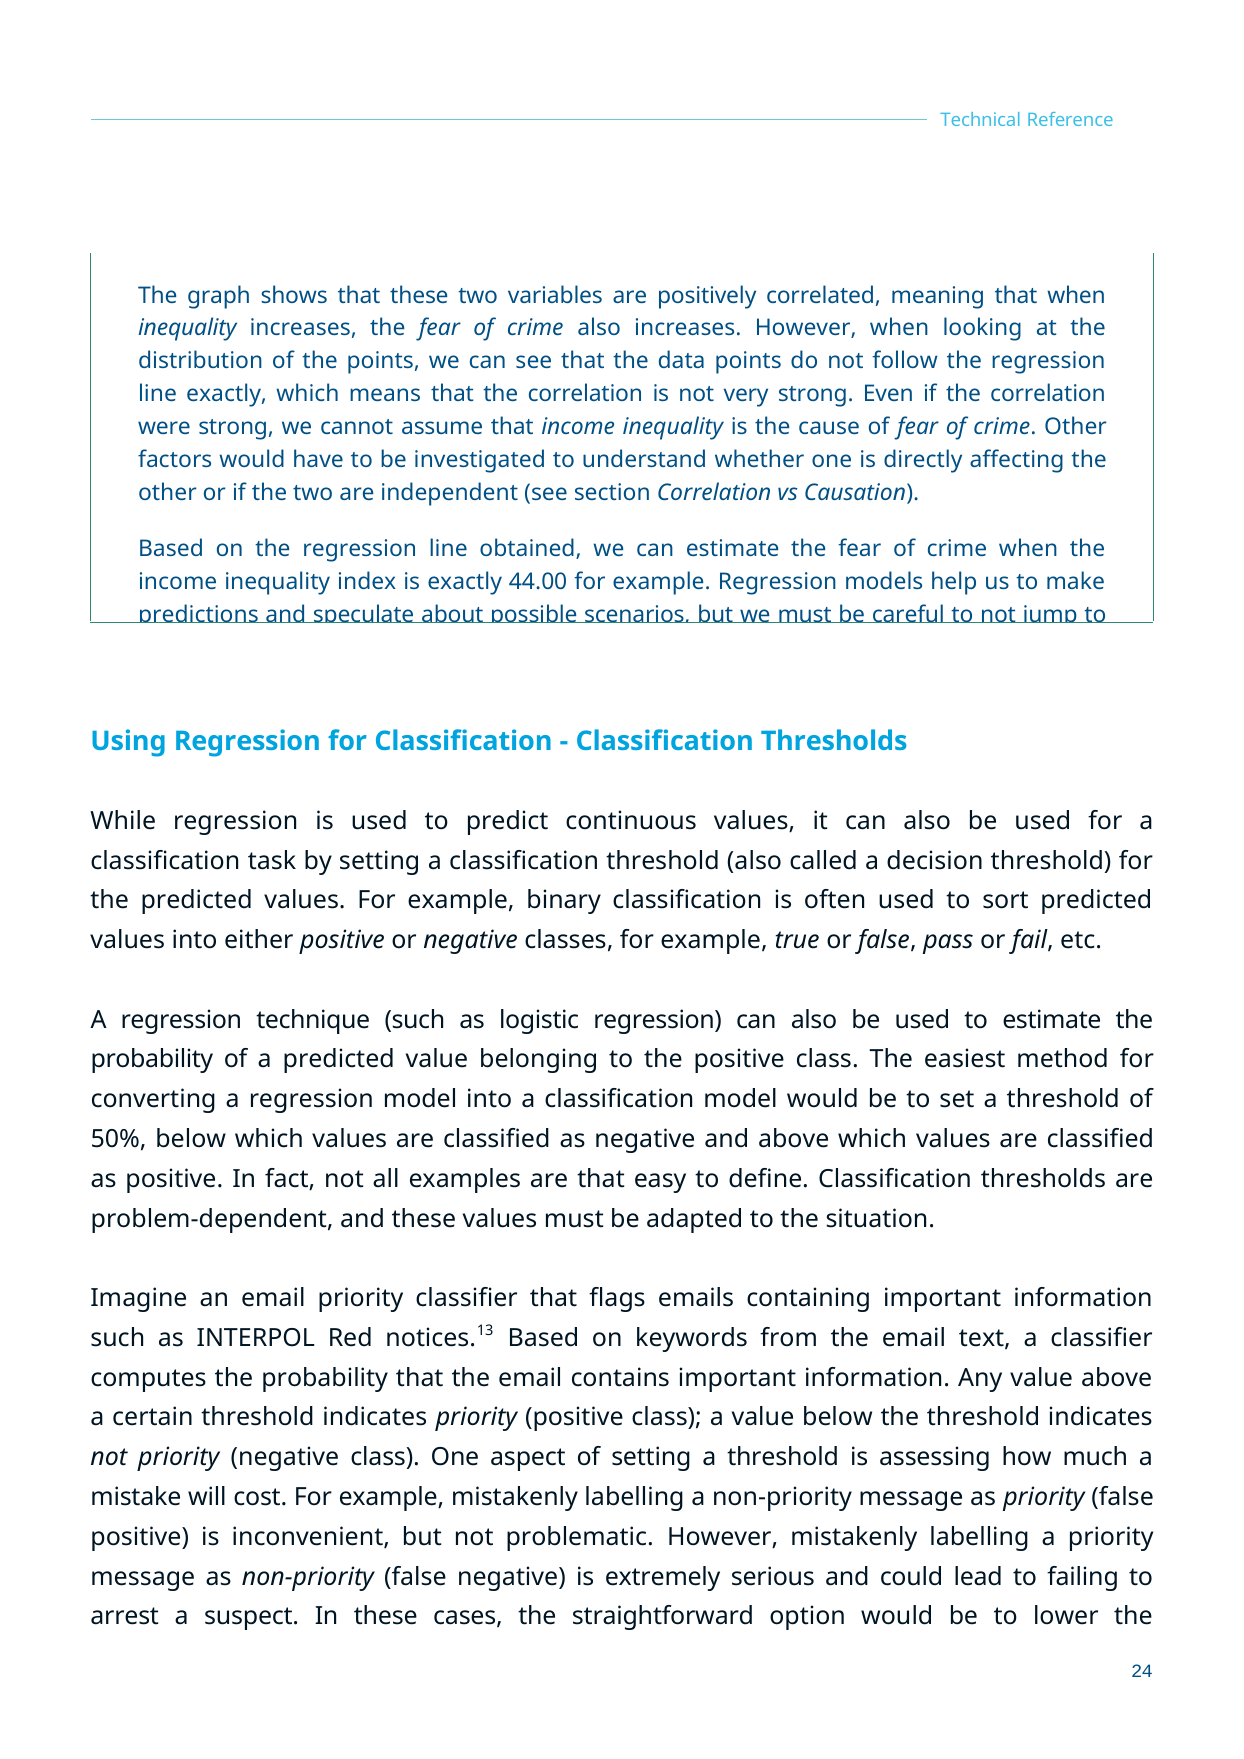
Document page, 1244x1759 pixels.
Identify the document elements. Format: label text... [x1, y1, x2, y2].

text A regression technique (such as logistic regression) can also be used to estimate the probability of a predicted value belonging to the positive class. The easiest method for converting a regression model into a classification model would be to set a threshold of 50%, below which values are classified as negative and above which values are classified as positive. In fact, not all examples are that easy to define. Classification thresholds are problem-dependent, and these values must be adapted to the situation. [90, 1001, 1154, 1234]
subtitle Using Regression for Classification - Classification Thresholds [90, 721, 1155, 758]
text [90, 1279, 1154, 1632]
text While regression is used to predict continuous values, it can also be used for a classification task by setting a classification threshold (also called a decision threshold) for the predicted values. For example, binary classification is often used to sort predicted values into either positive or negative classes, for example, true or false, pass or fail, etc. [90, 802, 1154, 956]
